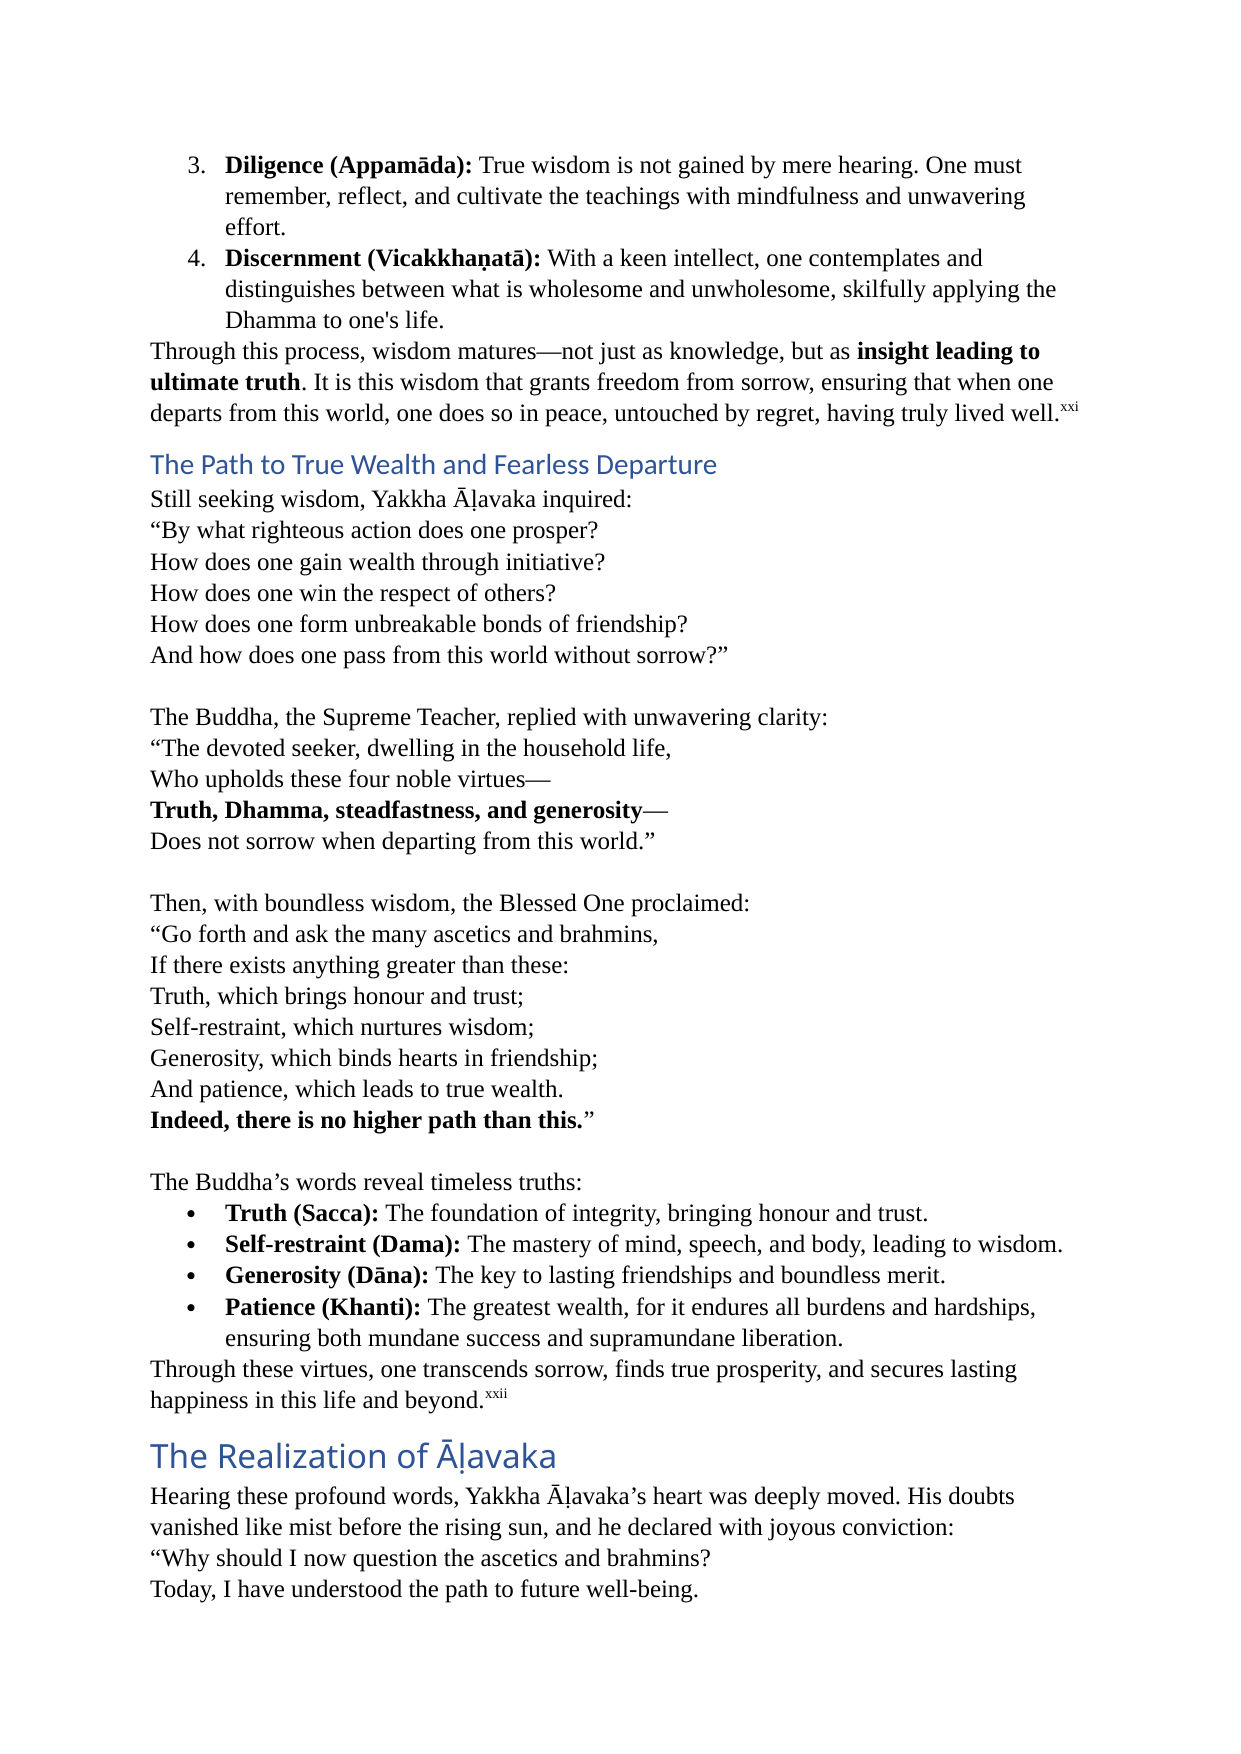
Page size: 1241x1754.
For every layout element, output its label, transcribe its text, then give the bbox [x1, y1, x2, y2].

text The Buddha’s words reveal timeless truths: [150, 1167, 1090, 1196]
text Through this process, wisdom matures—not just as knowledge, but as insight leading to ultimate truth. It is this wisdom that grants freedom from sorrow, ensuring that when one departs from this world, one does so in peace, untouched by regret, having truly lived well. [150, 336, 1090, 427]
list Discernment (Vicakkhaṇatā): With a keen intellect, one contemplates and distinguishes between what is wholesome and unwholesome, skilfully applying the Dhamma to one's life. [187, 243, 1090, 334]
text Hearing these profound words, Yakkha Āḷavaka’s heart was deeply moved. His doubts vanished like mist before the rising sun, and he declared with joyous conviction: [150, 1481, 1090, 1541]
subtitle The Realization of Āḷavaka [150, 1432, 1090, 1478]
list Truth (Sacca): The foundation of integrity, bringing honour and trust. [187, 1198, 1090, 1227]
text “The devoted seeker, dwelling in the household life, Who upholds these four noble virtues— Truth, Dhamma, steadfastness, and generosity— Does not sorrow when departing from this world.” [150, 733, 1090, 855]
text The Buddha, the Supreme Teacher, replied with unwavering clarity: [150, 702, 1090, 731]
list Patience (Khanti): The greatest wealth, for it endures all burdens and hardships, [187, 1292, 1090, 1320]
text “By what righteous action does one prosper? How does one gain wealth through initiative? How does one win the respect of others? How does one form unbreakable bonds of friendship? And how does one pass from this world without sorrow?” [150, 516, 1090, 668]
text ensuring both mundane success and supramundane liberation. [225, 1323, 1090, 1351]
text Then, with boundless wisdom, the Blessed One proclaimed: [150, 888, 1090, 917]
subtitle The Path to True Wealth and Fearless Departure [150, 446, 1090, 482]
text Through these virtues, one transcends sorrow, finds true prosperity, and secures lasting happiness in this life and beyond. [150, 1354, 1090, 1413]
list Generosity (Dāna): The key to lasting friendships and boundless merit. [187, 1261, 1090, 1289]
list Diligence (Appamāda): True wisdom is not gained by mere hearing. One must remember, reflect, and cultivate the teachings with mindfulness and unwavering effort. [187, 150, 1090, 241]
list Self-restraint (Dama): The mastery of mind, speech, and body, leading to wisdom. [187, 1229, 1090, 1258]
text “Go forth and ask the many ascetics and brahmins, If there exists anything greater than these: Truth, which brings honour and trust; Self-restraint, which nurtures wisdom; Generosity, which binds hearts in friendship; And patience, which leads to true wealth. Indeed, there is no higher path than this.” [150, 919, 1090, 1134]
text Still seeking wisdom, Yakkha Āḷavaka inquired: [150, 484, 1090, 513]
text “Why should I now question the ascetics and brahmins? Today, I have understood the path to future well-being. [150, 1543, 1090, 1603]
